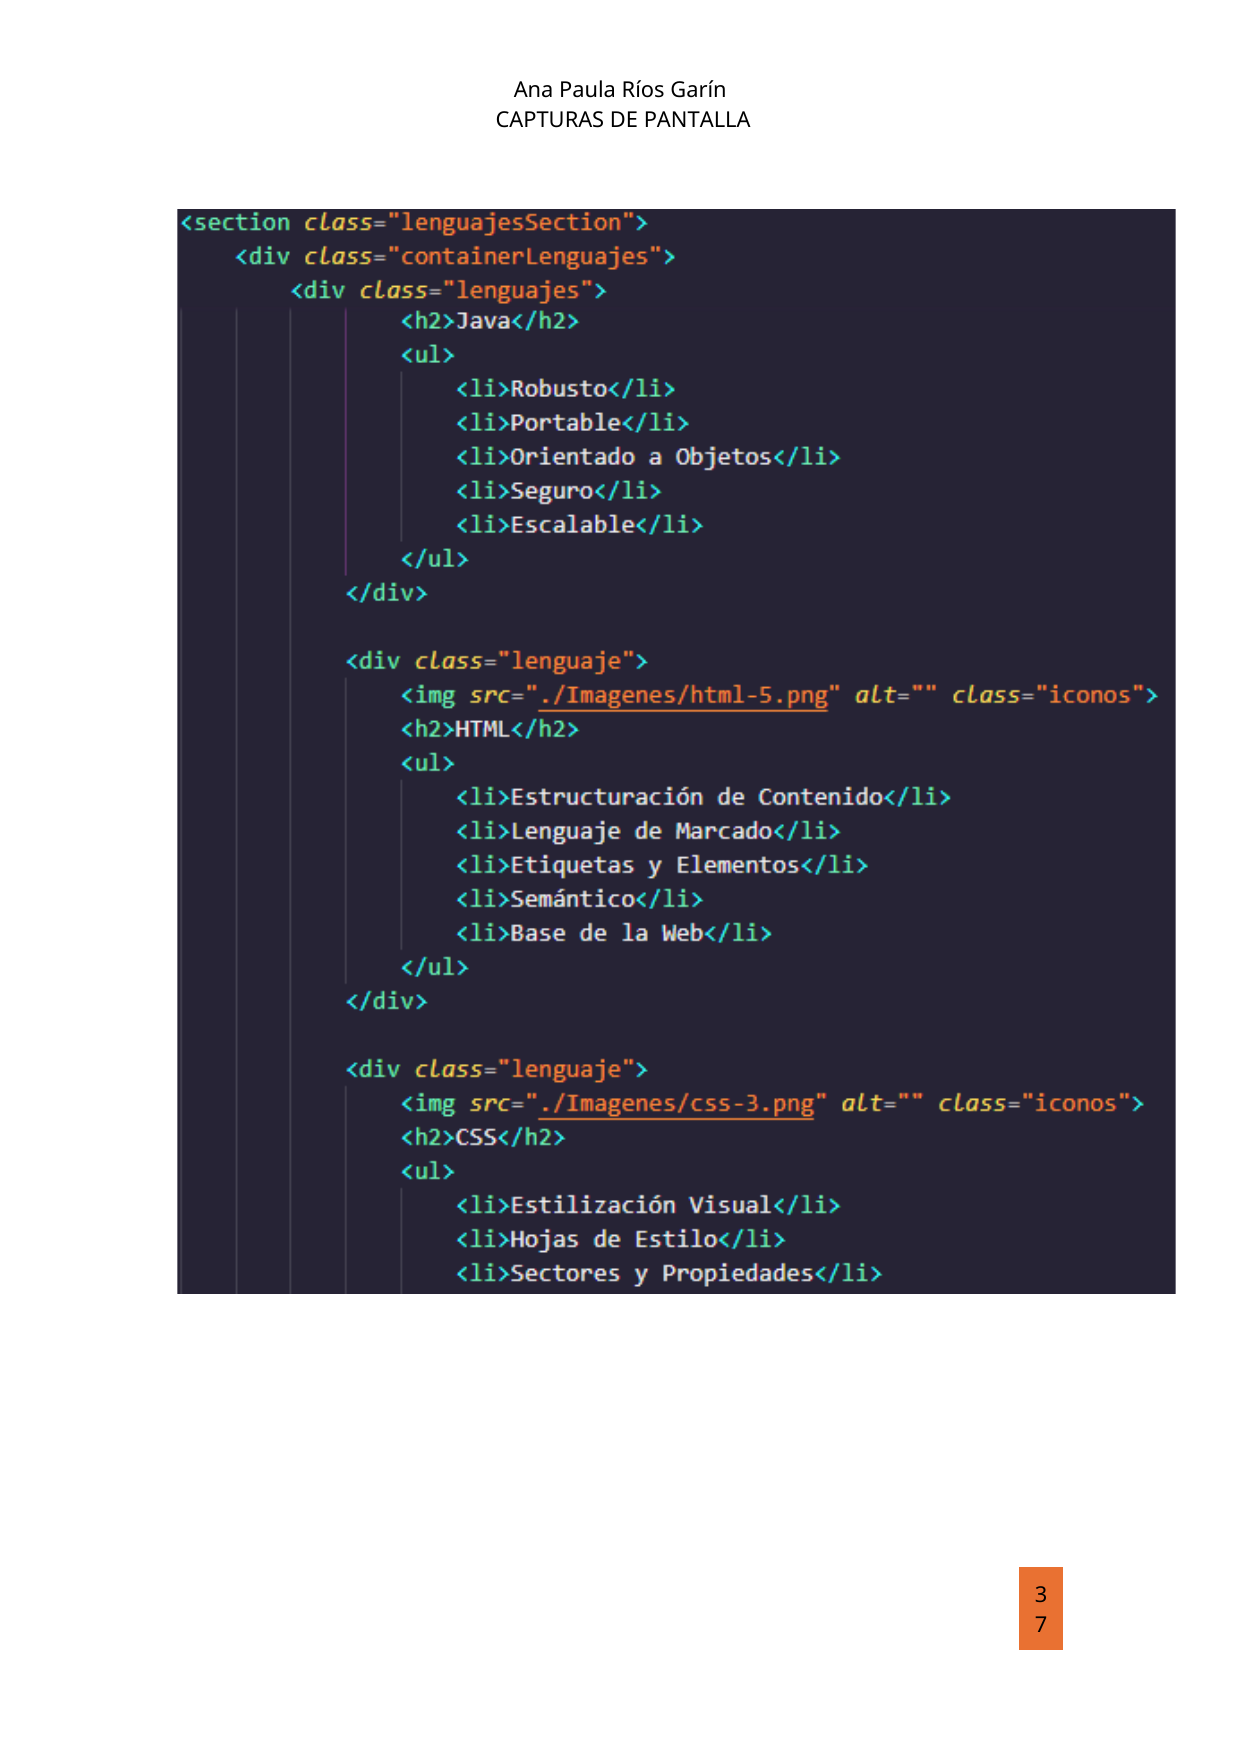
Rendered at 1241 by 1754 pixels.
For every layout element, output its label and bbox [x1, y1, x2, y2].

picture [177, 209, 1176, 1294]
